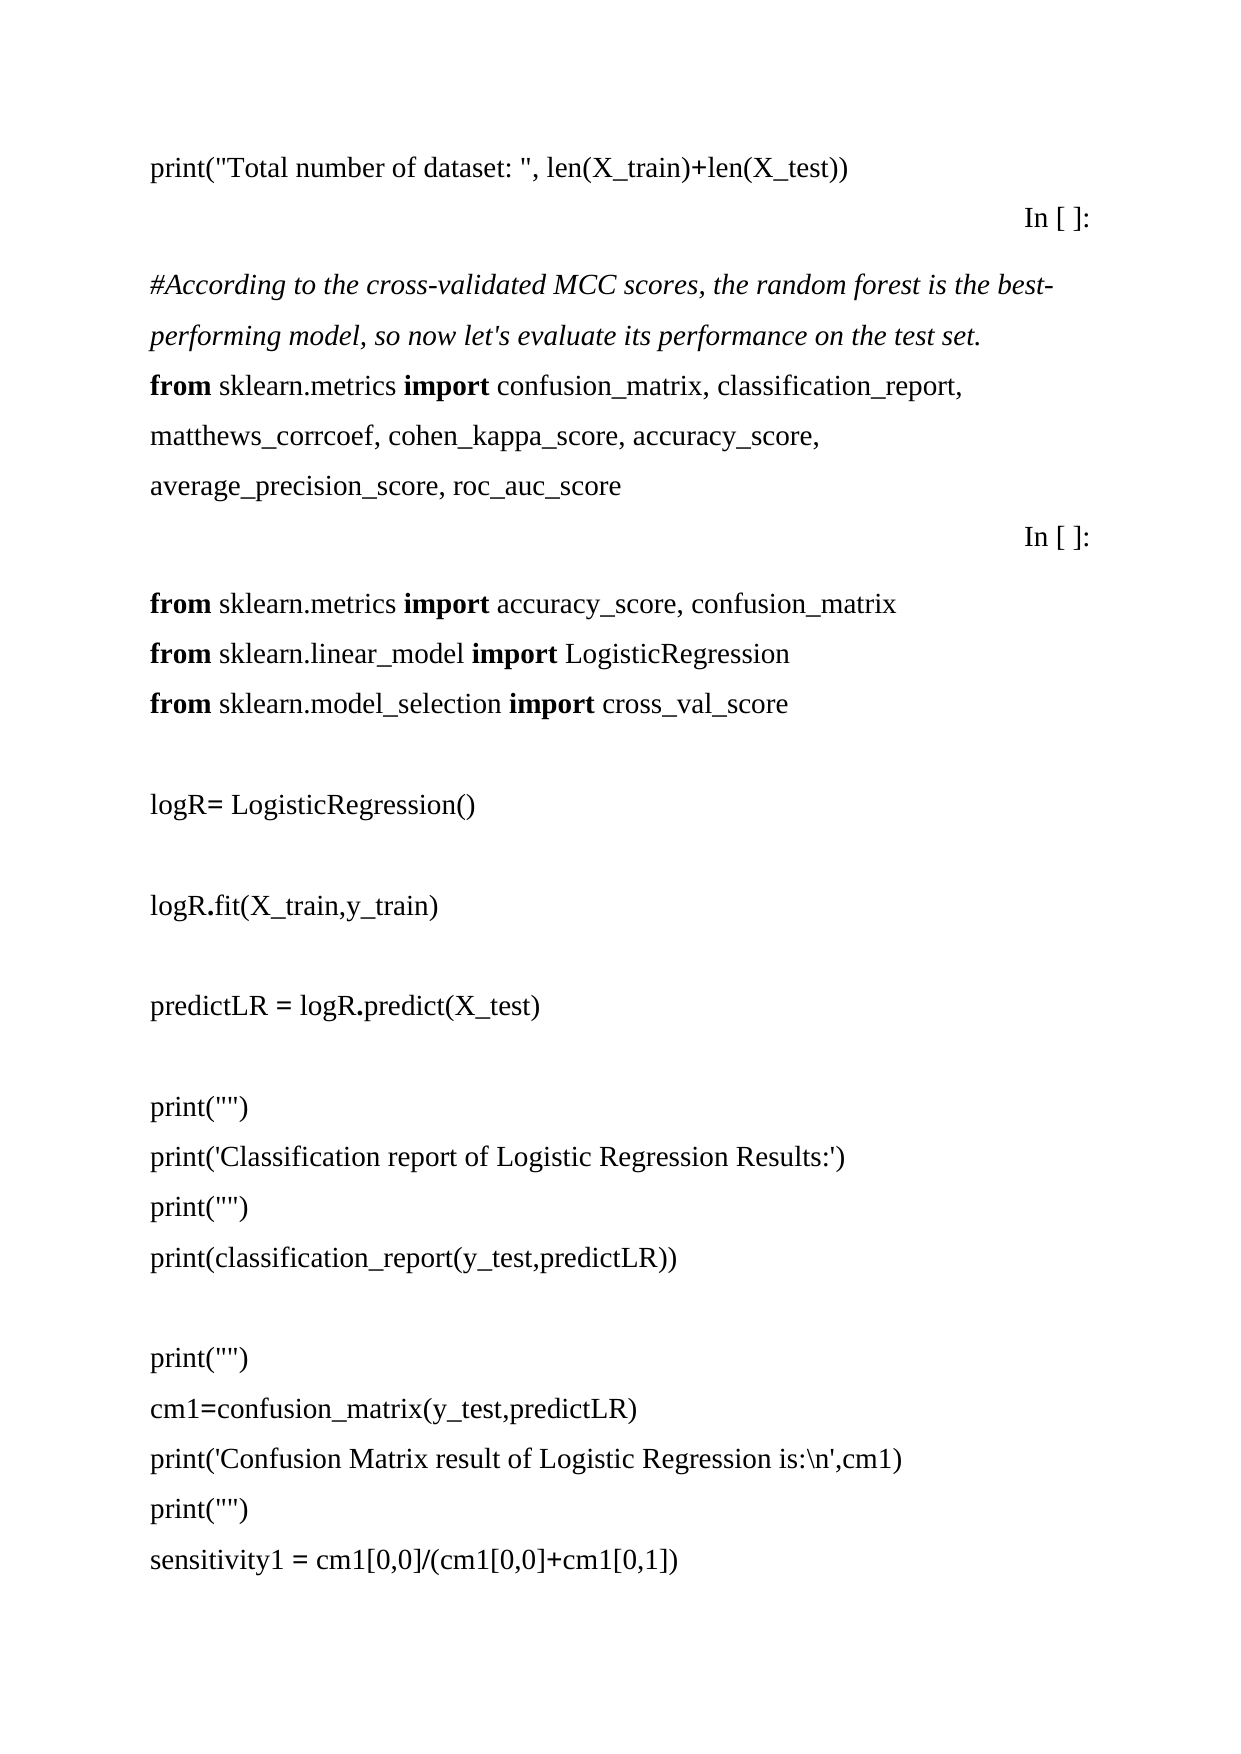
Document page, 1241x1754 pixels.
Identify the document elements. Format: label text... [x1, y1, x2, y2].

text print("Total number of dataset: ", len(X_train)+len(X_test)) [150, 150, 1090, 183]
text #According to the cross-validated MCC scores, the random forest is the best-performing model, so now let's evaluate its performance on the test set. [150, 267, 1090, 351]
text predictLR = logR.predict(X_test) [150, 988, 1090, 1022]
text from sklearn.metrics import confusion_matrix, classification_report, matthews_corrcoef, cohen_kappa_score, accuracy_score, average_precision_score, roc_auc_score [150, 368, 1090, 502]
text from sklearn.metrics import accuracy_score, confusion_matrix [150, 586, 1090, 619]
text from sklearn.model_selection import cross_val_score [150, 686, 1090, 720]
text In [ ]: [150, 200, 1090, 234]
text cm1=confusion_matrix(y_test,predictLR) [150, 1391, 1090, 1424]
text from sklearn.linear_model import LogisticRegression [150, 636, 1090, 670]
text In [ ]: [150, 519, 1090, 552]
text logR.fit(X_train,y_train) [150, 888, 1090, 921]
text print("") [150, 1189, 1090, 1223]
text print('Confusion Matrix result of Logistic Regression is:\n',cm1) [150, 1441, 1090, 1475]
text print("") [150, 1089, 1090, 1122]
text sensitivity1 = cm1[0,0]/(cm1[0,0]+cm1[0,1]) [150, 1542, 1090, 1575]
text print("") [150, 1491, 1090, 1525]
text print("") [150, 1341, 1090, 1374]
text print('Classification report of Logistic Regression Results:') [150, 1139, 1090, 1173]
text logR= LogisticRegression() [150, 787, 1090, 821]
text print(classification_report(y_test,predictLR)) [150, 1240, 1090, 1273]
